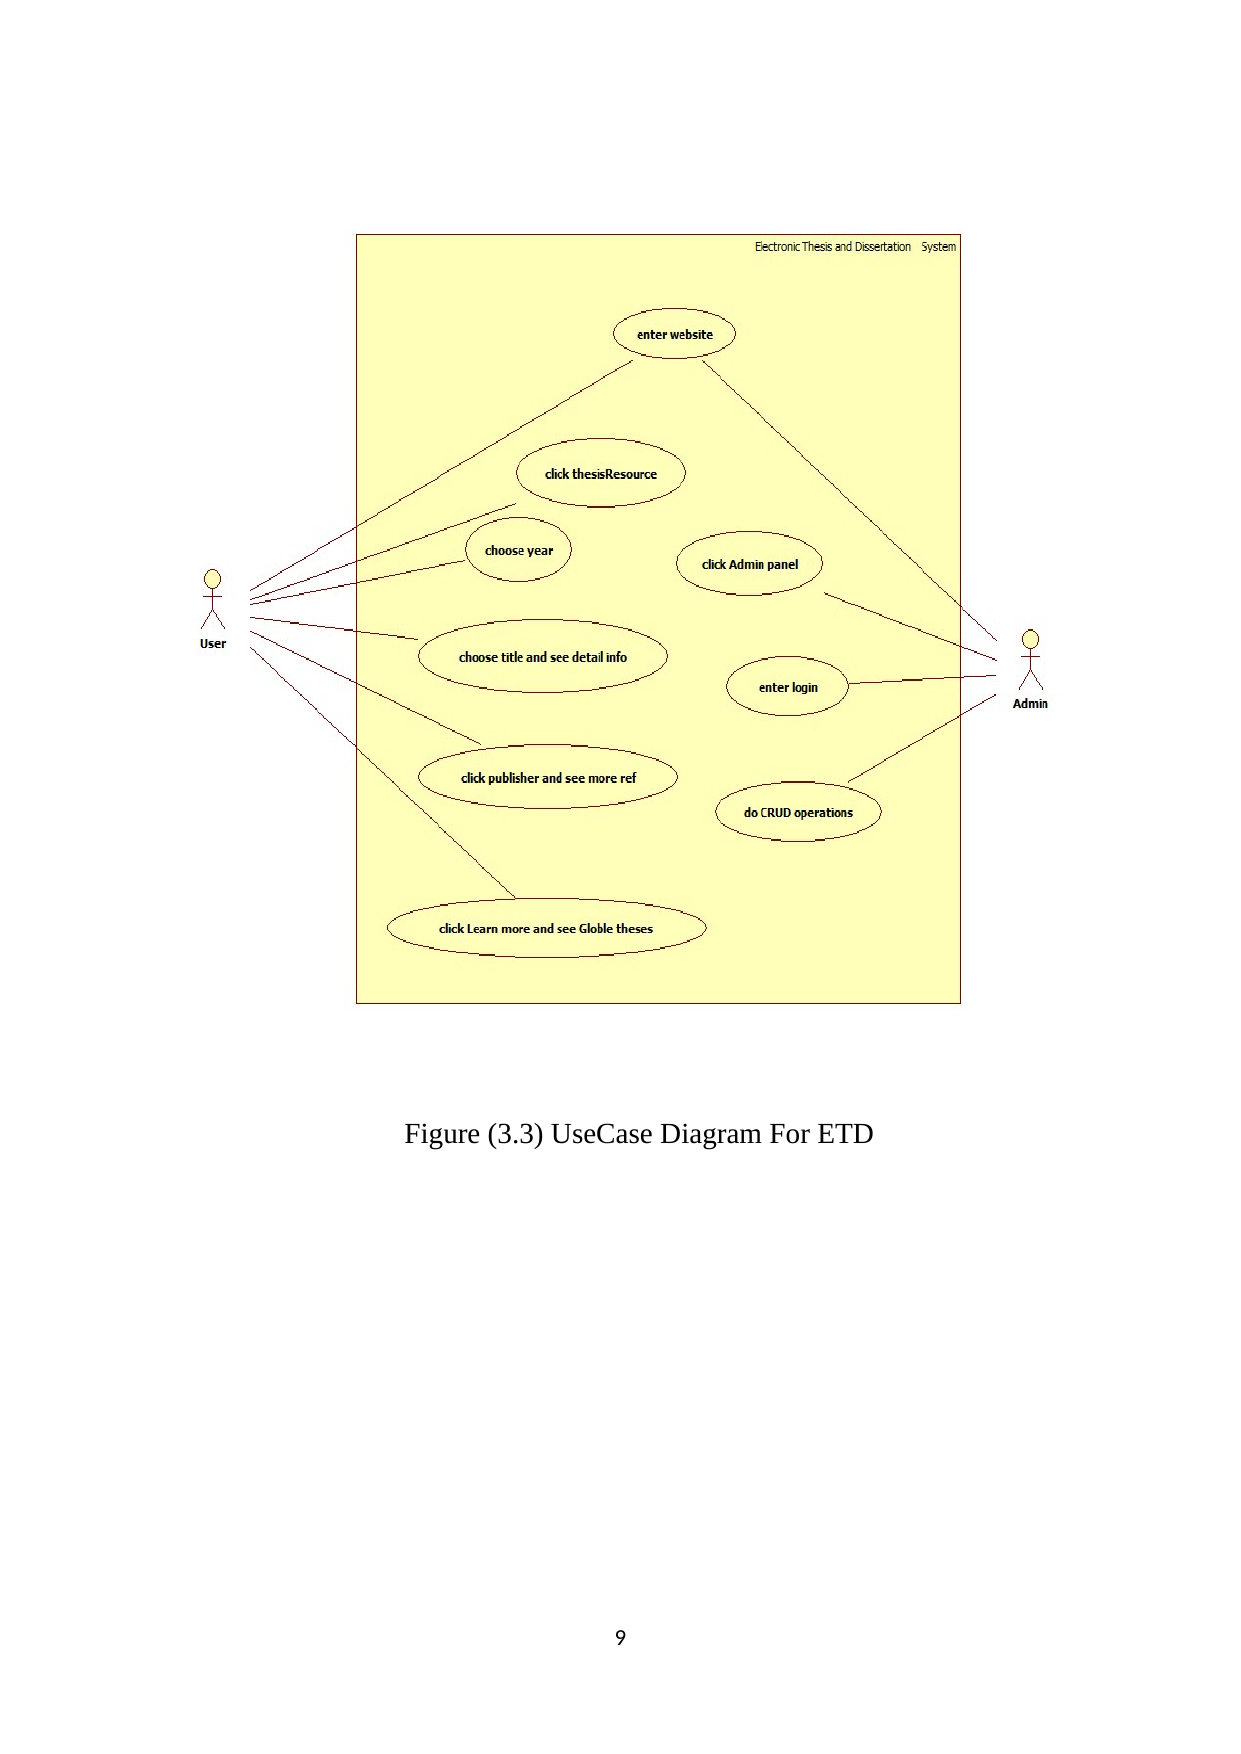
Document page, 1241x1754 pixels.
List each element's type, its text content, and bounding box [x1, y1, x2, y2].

text Figure (3.3) UseCase Diagram For ETD [375, 1116, 1090, 1186]
picture [156, 211, 1084, 1028]
